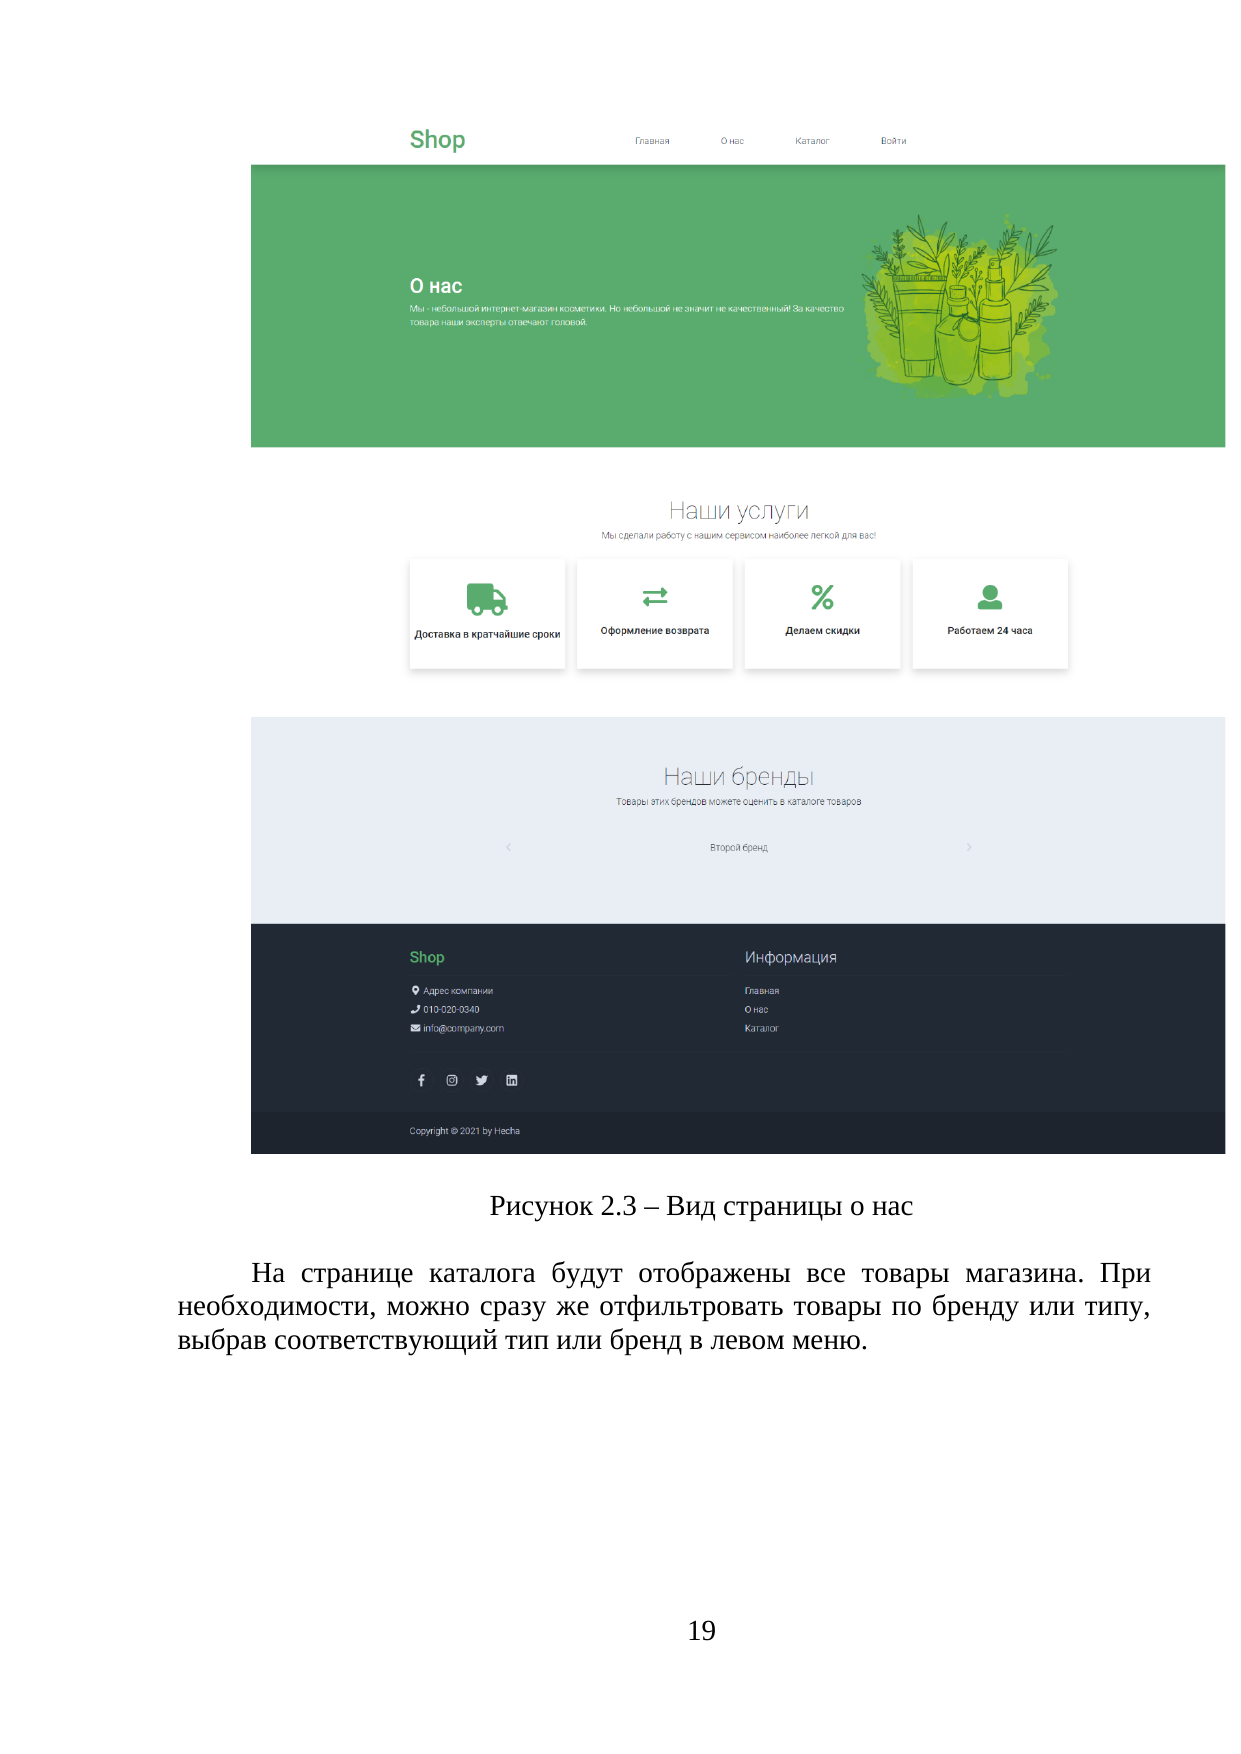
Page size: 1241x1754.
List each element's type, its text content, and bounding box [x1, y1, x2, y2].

picture [251, 118, 1226, 1154]
text На странице каталога будут отображены все товары магазина. При необходимости, можно сразу же отфильтровать товары по бренду или типу, выбрав соответствующий тип или бренд в левом меню. [177, 1255, 1152, 1355]
text Рисунок 2.3 – Вид страницы о нас [177, 1188, 1152, 1221]
